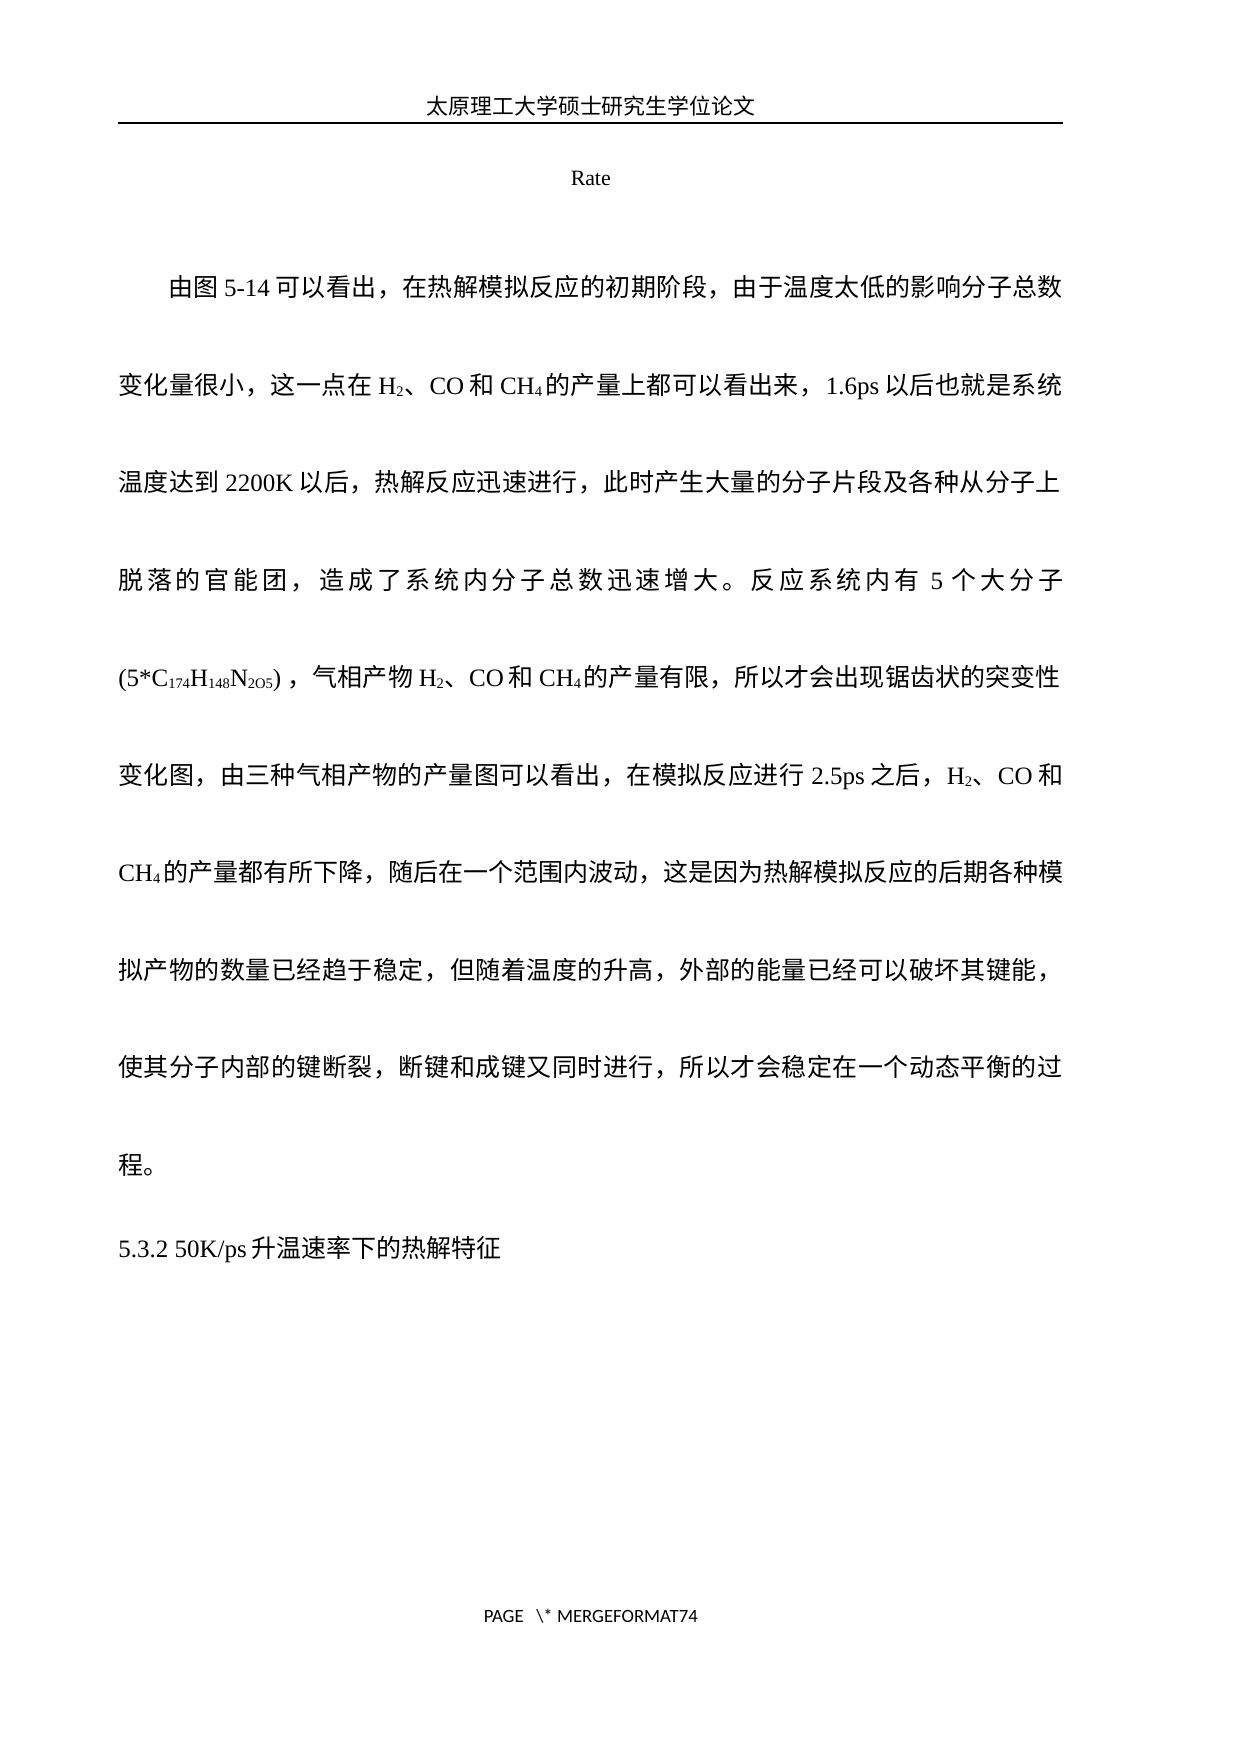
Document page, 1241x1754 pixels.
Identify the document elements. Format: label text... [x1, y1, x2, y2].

text Fig.5-14 Curve Charts of Various Molecule of Reaction System with Time at 500K/ps Temperature Rising Rate [118, 161, 1063, 194]
text 5.3.2 50K/ps升温速率下的热解特征 [118, 1214, 1063, 1279]
text 由图5-14可以看出，在热解模拟反应的初期阶段，由于温度太低的影响分子总数变化量很小，这一点在H2、CO和CH4的产量上都可以看出来，1.6ps以后也就是系统温度达到2200K以后，热解反应迅速进行，此时产生大量的分子片段及各种从分子上脱落的官能团，造成了系统内分子总数迅速增大。反应系统内有5个大分子 (5*C174H148N2O5) ，气相产物H2、CO和CH4的产量有限，所以才会出现锯齿状的突变性变化图，由三种气相产物的产量图可以看出，在模拟反应进行2.5ps之后，H2、CO和CH4的产量都有所下降，随后在一个范围内波动，这是因为热解模拟反应的后期各种模拟产物的数量已经趋于稳定，但随着温度的升高，外部的能量已经可以破坏其键能，使其分子内部的键断裂，断键和成键又同时进行，所以才会稳定在一个动态平衡的过程。 [118, 253, 1063, 1196]
